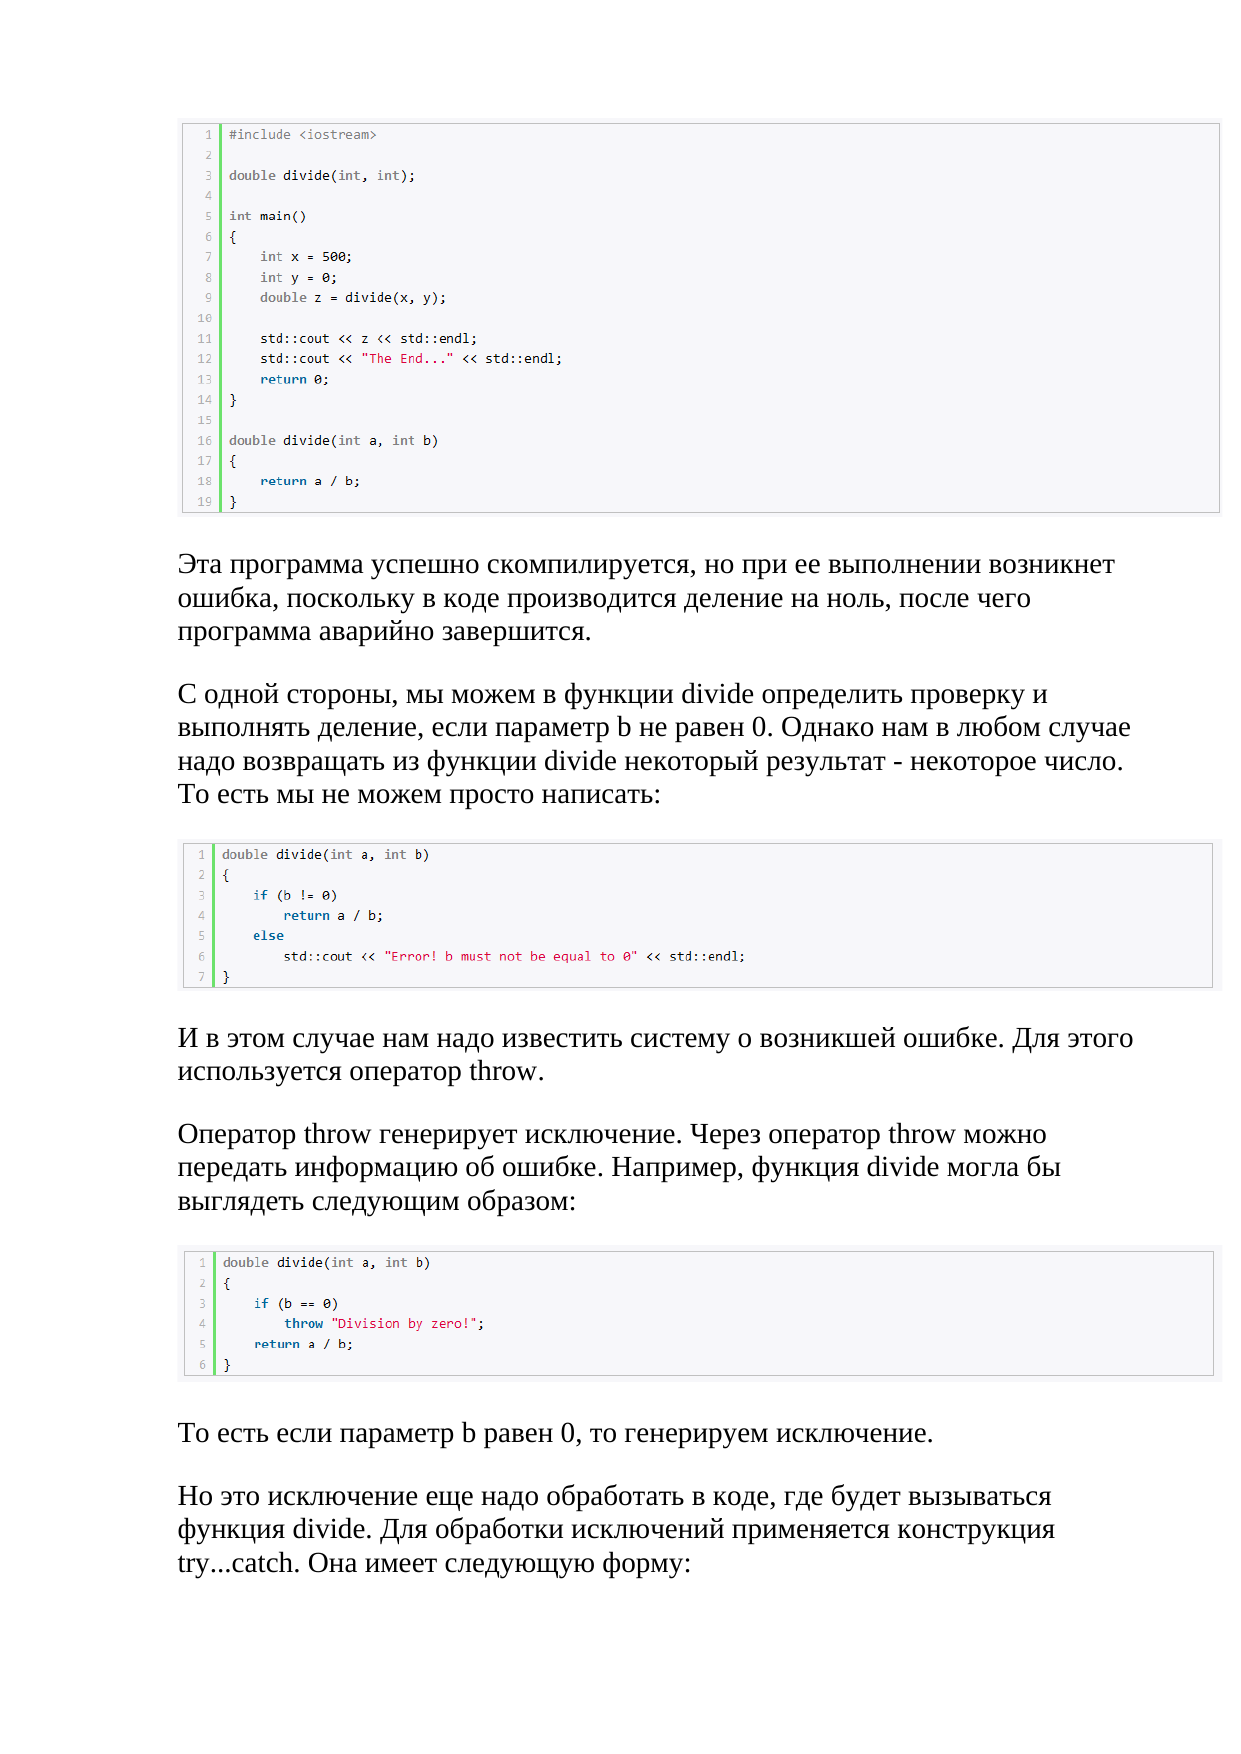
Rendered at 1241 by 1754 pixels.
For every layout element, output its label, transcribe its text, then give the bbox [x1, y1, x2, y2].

text С одной стороны, мы можем в функции divide определить проверку и выполнять деление, если параметр b не равен 0. Однако нам в любом случае надо возвращать из функции divide некоторый результат - некоторое число. То есть мы не можем просто написать: [177, 676, 1152, 810]
text Эта программа успешно скомпилируется, но при ее выполнении возникнет ошибка, поскольку в коде производится деление на ноль, после чего программа аварийно завершится. [177, 546, 1152, 647]
text Но это исключение еще надо обработать в коде, где будет вызываться функция divide. Для обработки исключений применяется конструкция try...catch. Она имеет следующую форму: [177, 1478, 1152, 1578]
text И в этом случае нам надо известить систему о возникшей ошибке. Для этого используется оператор throw. [177, 1020, 1152, 1087]
text То есть если параметр b равен 0, то генерируем исключение. [177, 1415, 1152, 1448]
picture [177, 839, 1223, 991]
picture [177, 118, 1223, 517]
text Оператор throw генерирует исключение. Через оператор throw можно передать информацию об ошибке. Например, функция divide могла бы выглядеть следующим образом: [177, 1116, 1152, 1217]
picture [177, 1245, 1223, 1382]
